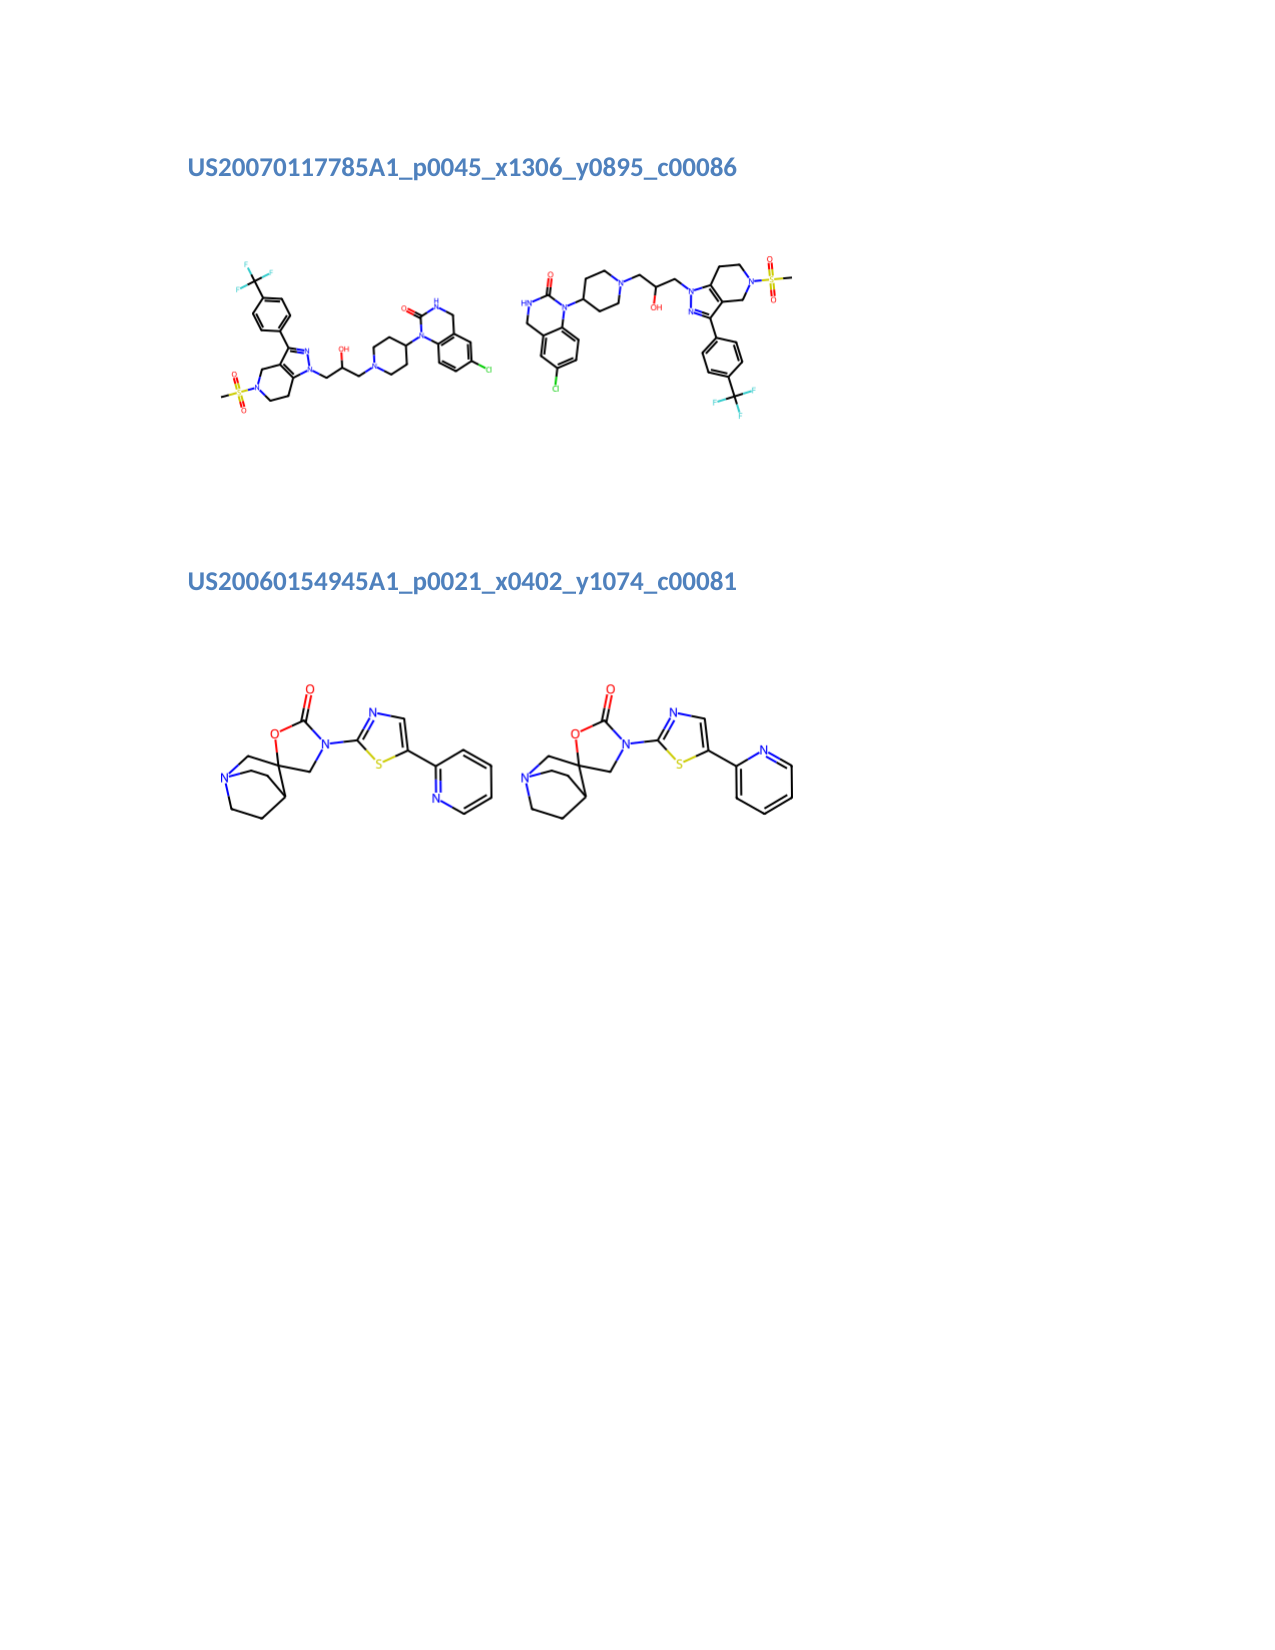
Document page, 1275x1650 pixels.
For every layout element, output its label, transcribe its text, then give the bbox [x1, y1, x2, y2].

subtitle US20070117785A1_p0045_x1306_y0895_c00086 [187, 150, 1087, 183]
picture [206, 601, 807, 902]
picture [206, 187, 807, 488]
subtitle US20060154945A1_p0021_x0402_y1074_c00081 [187, 564, 1087, 597]
